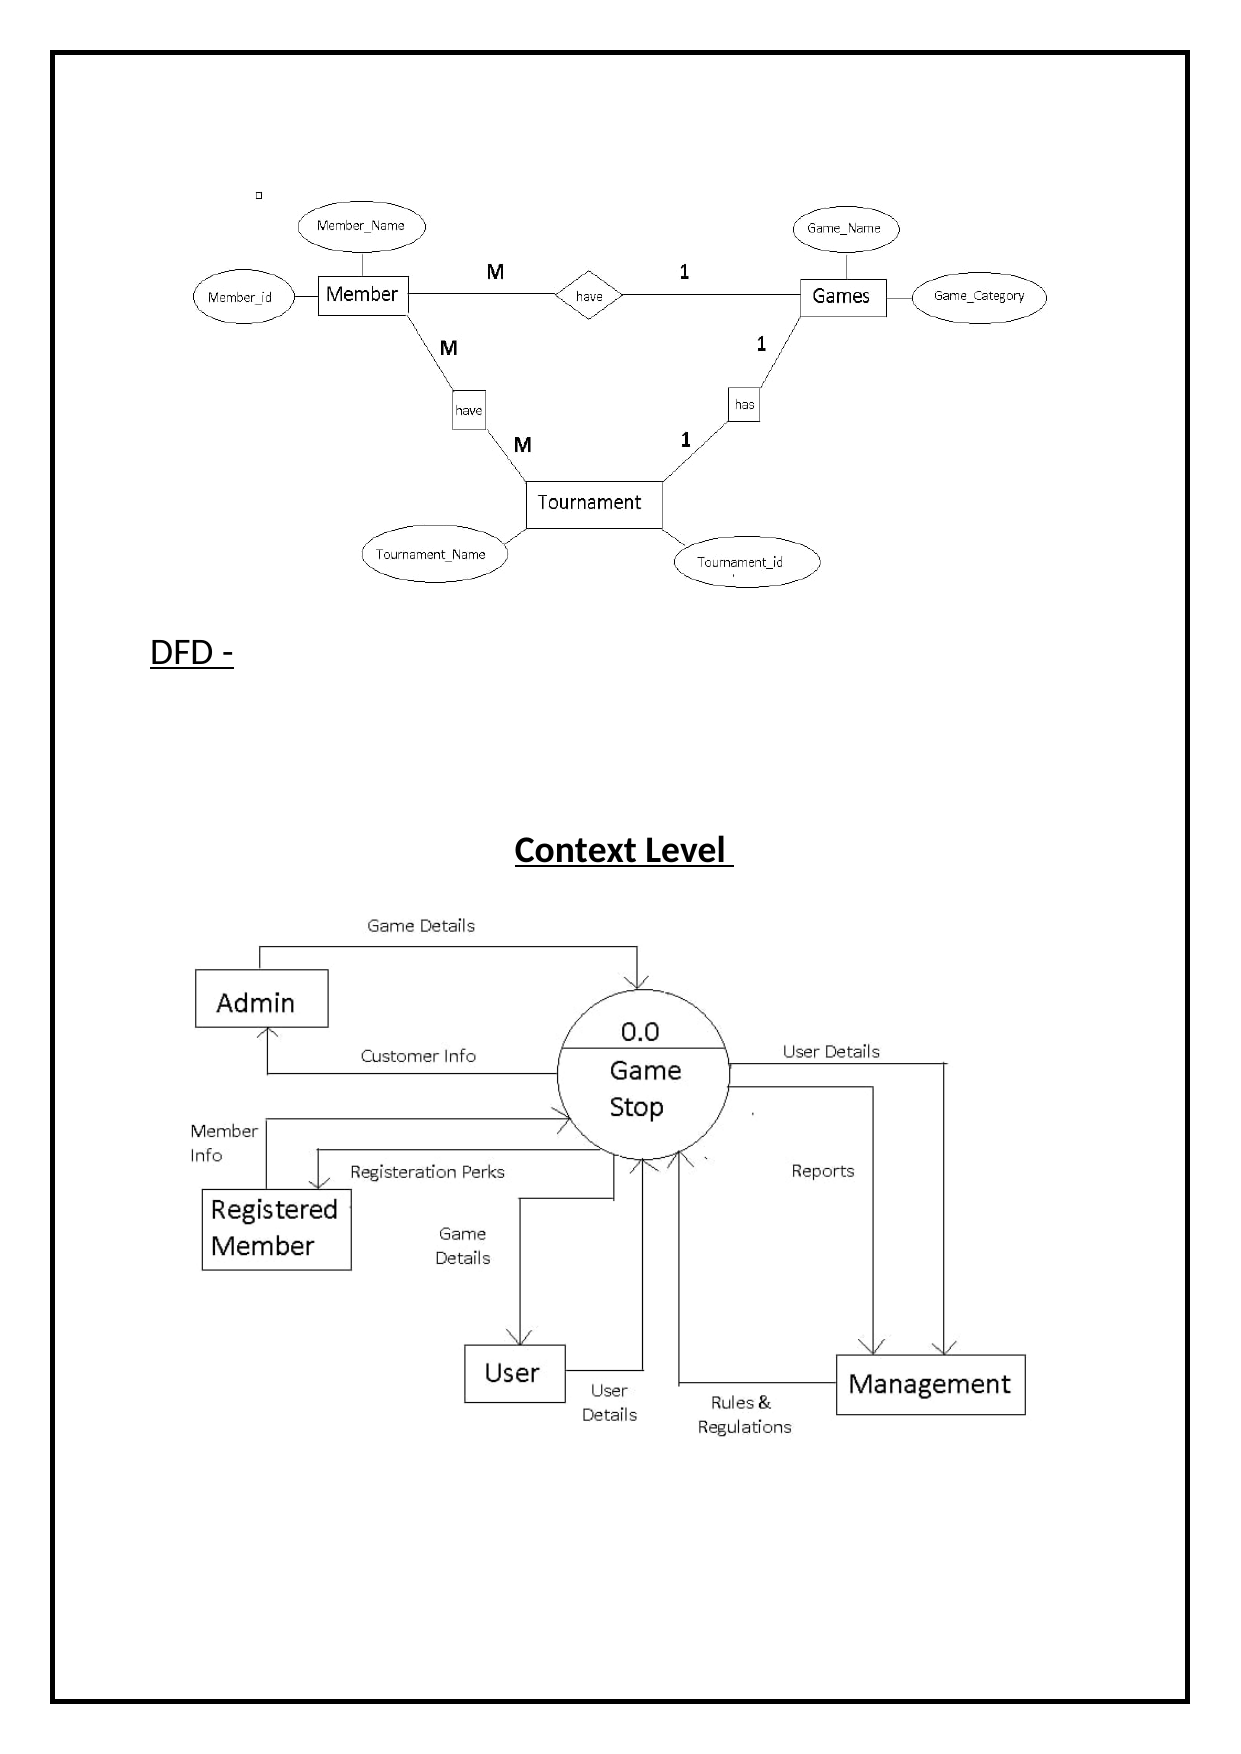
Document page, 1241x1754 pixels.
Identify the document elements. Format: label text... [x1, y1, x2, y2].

text Context Level [150, 826, 1090, 872]
text DFD - [150, 628, 1090, 673]
picture [150, 892, 1091, 1476]
picture [150, 150, 1091, 609]
